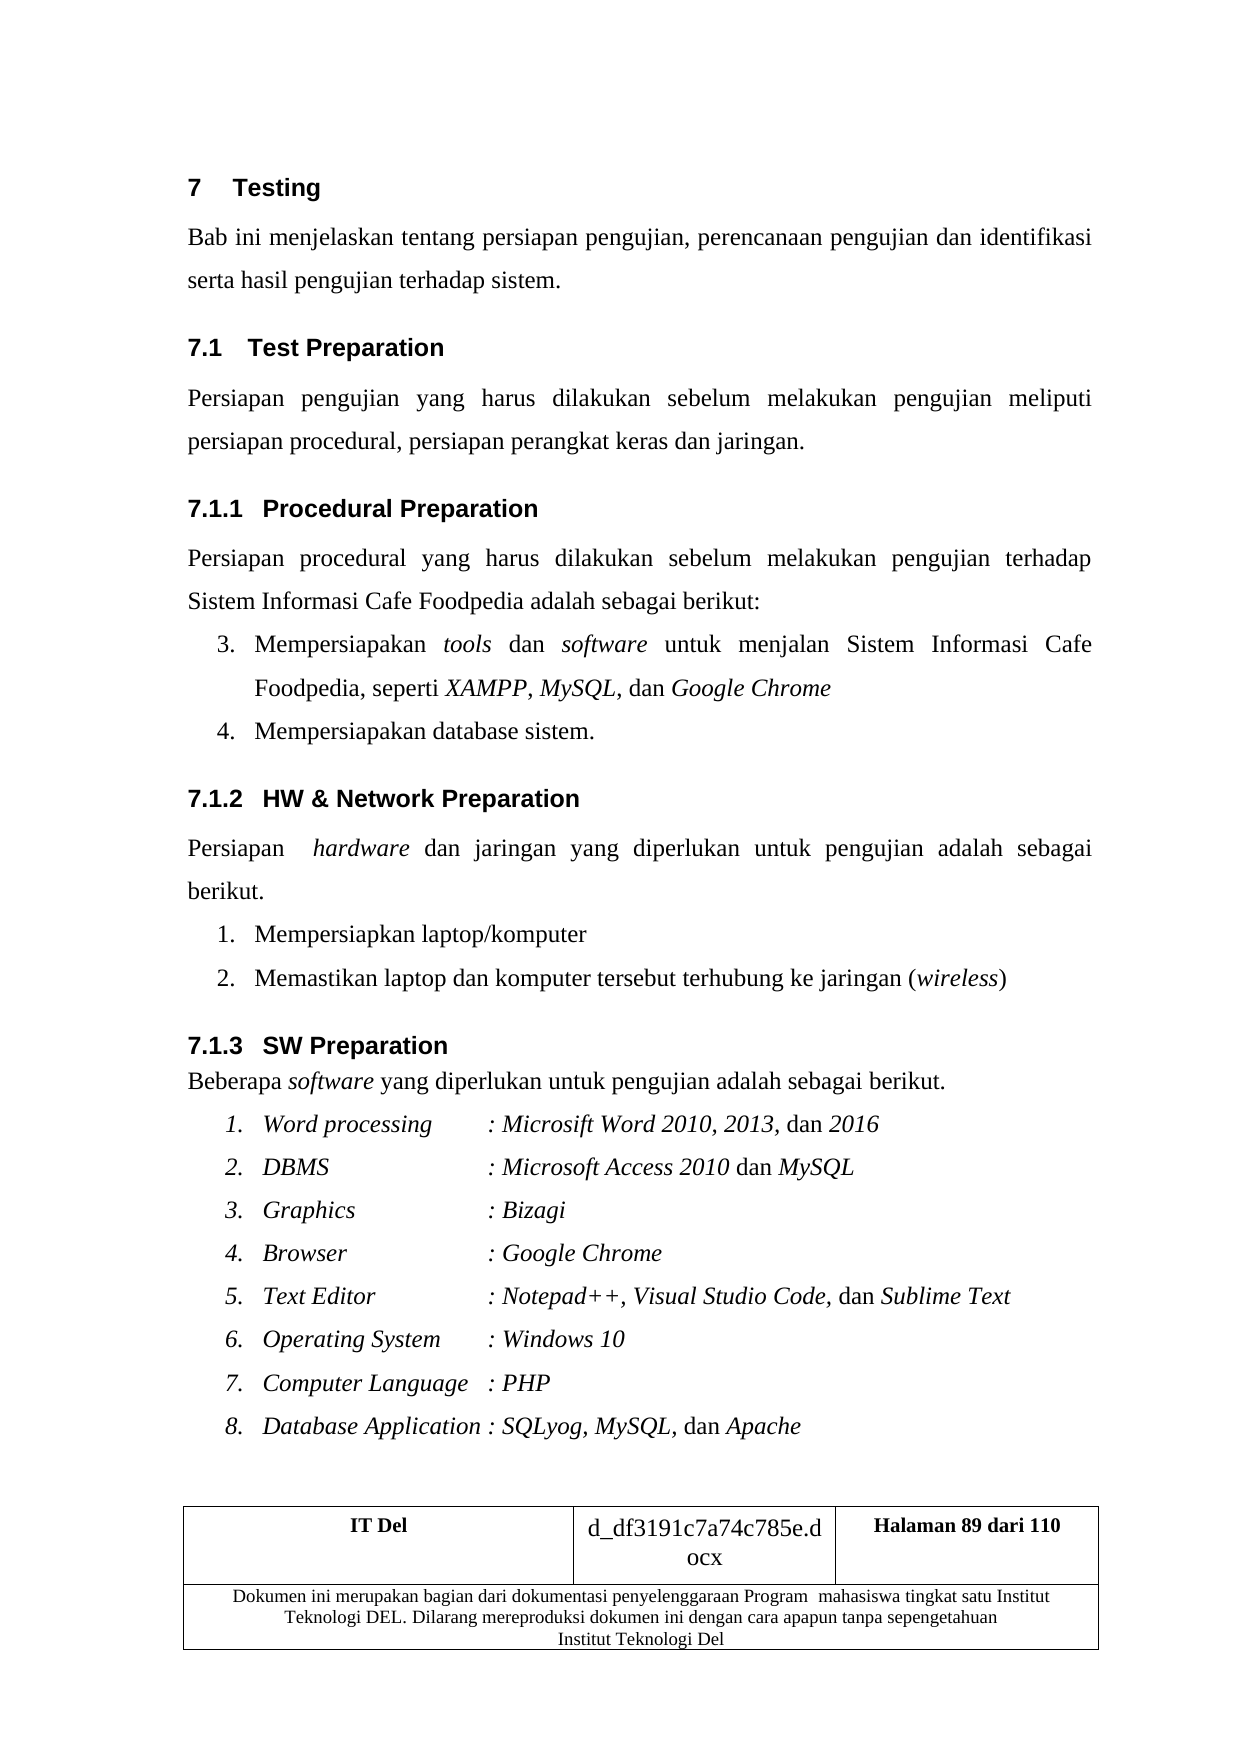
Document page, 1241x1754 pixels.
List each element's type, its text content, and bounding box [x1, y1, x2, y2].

text Beberapa software yang diperlukan untuk pengujian adalah sebagai berikut. [187, 1066, 1092, 1094]
list Operating System : Windows 10 [225, 1324, 1092, 1353]
subtitle SW Preparation [187, 1031, 1092, 1059]
subtitle HW & Network Preparation [187, 784, 1092, 813]
text Persiapan procedural yang harus dilakukan sebelum melakukan pengujian terhadap Sistem Informasi Cafe Foodpedia adalah sebagai berikut: [187, 543, 1092, 615]
list Database Application : SQLyog, MySQL, dan Apache [225, 1411, 1092, 1439]
list Memastikan laptop dan komputer tersebut terhubung ke jaringan (wireless) [217, 963, 1092, 991]
list Word processing : Microsift Word 2010, 2013, dan 2016 [225, 1109, 1092, 1138]
list Browser : Google Chrome [225, 1238, 1092, 1267]
list DBMS : Microsoft Access 2010 dan MySQL [225, 1152, 1092, 1181]
subtitle Test Preparation [187, 333, 1092, 362]
list Mempersiapakan tools dan software untuk menjalan Sistem Informasi Cafe Foodpedia, seperti XAMPP, MySQL, dan Google Chrome [217, 629, 1092, 701]
subtitle Procedural Preparation [187, 494, 1092, 523]
list Mempersiapakan database sistem. [217, 716, 1092, 744]
text Persiapan hardware dan jaringan yang diperlukan untuk pengujian adalah sebagai berikut. [187, 833, 1092, 905]
text Persiapan pengujian yang harus dilakukan sebelum melakukan pengujian meliputi persiapan procedural, persiapan perangkat keras dan jaringan. [187, 383, 1092, 454]
list Text Editor : Notepad++, Visual Studio Code, dan Sublime Text [225, 1281, 1092, 1310]
list Graphics : Bizagi [225, 1195, 1092, 1224]
subtitle Testing [187, 173, 1092, 201]
list Mempersiapkan laptop/komputer [217, 919, 1092, 948]
list Computer Language : PHP [225, 1368, 1092, 1396]
text Bab ini menjelaskan tentang persiapan pengujian, perencanaan pengujian dan identifikasi serta hasil pengujian terhadap sistem. [187, 222, 1092, 294]
